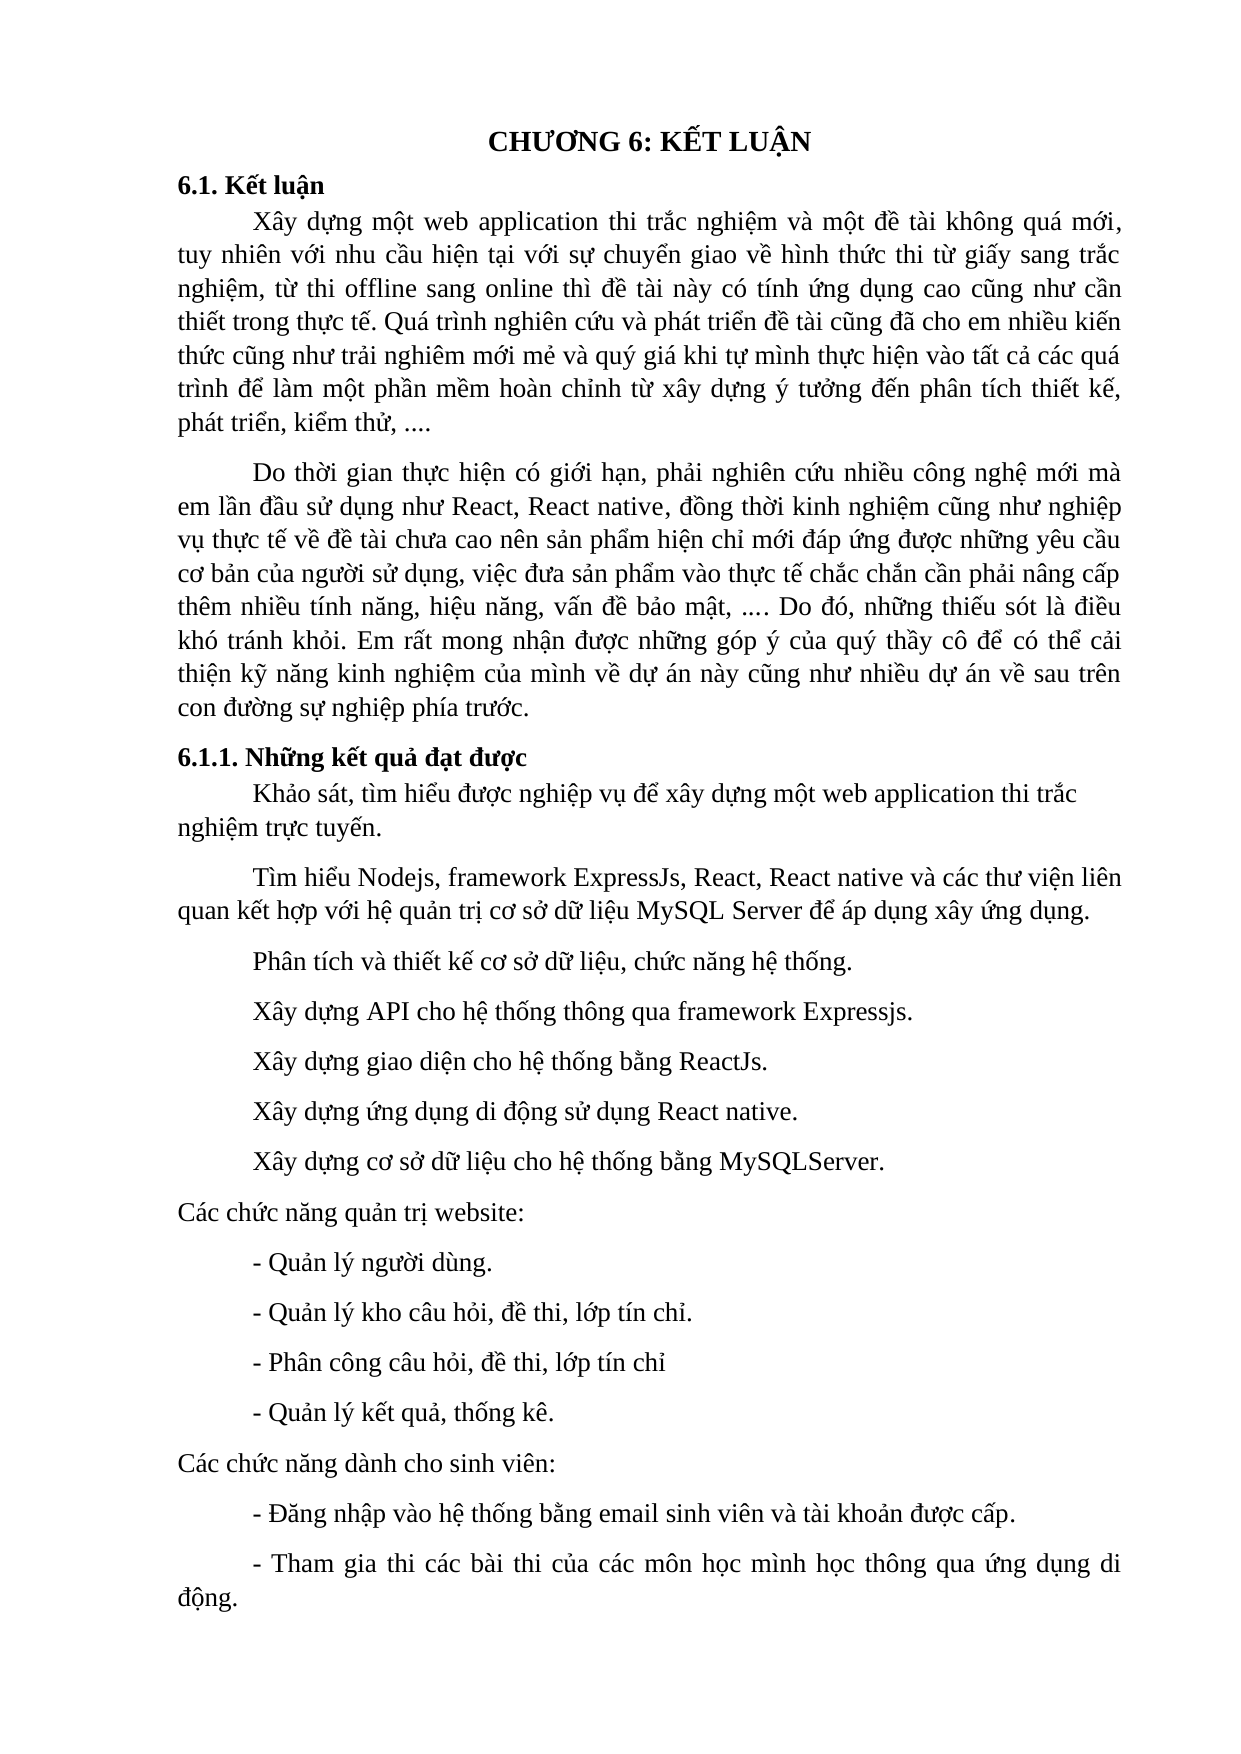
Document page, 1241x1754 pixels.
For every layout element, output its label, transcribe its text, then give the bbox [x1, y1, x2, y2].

text Phân tích và thiết kế cơ sở dữ liệu, chức năng hệ thống. [177, 944, 1122, 976]
text - Tham gia thi các bài thi của các môn học mình học thông qua ứng dụng di động. [177, 1547, 1122, 1612]
text Xây dựng giao diện cho hệ thống bằng ReactJs. [177, 1045, 1122, 1076]
subtitle 6.1. Kết luận [177, 169, 1122, 200]
text Xây dựng API cho hệ thống thông qua framework Expressjs. [177, 995, 1122, 1026]
text Xây dựng ứng dụng di động sử dụng React native. [177, 1095, 1122, 1126]
subtitle CHƯƠNG 6: KẾT LUẬN [177, 124, 1122, 158]
text Các chức năng dành cho sinh viên: [177, 1447, 1122, 1478]
text - Quản lý kết quả, thống kê. [177, 1396, 1122, 1428]
text - Quản lý người dùng. [177, 1246, 1122, 1277]
subtitle 6.1.1. Những kết quả đạt được [177, 741, 1122, 772]
text Tìm hiểu Nodejs, framework ExpressJs, React, React native và các thư viện liên quan kết hợp với hệ quản trị cơ sở dữ liệu MySQL Server để áp dụng xây ứng dụng. [177, 861, 1122, 926]
text Xây dựng một web application thi trắc nghiệm và một đề tài không quá mới, tuy nhiên với nhu cầu hiện tại với sự chuyển giao về hình thức thi từ giấy sang trắc nghiệm, từ thi offline sang online thì đề tài này có tính ứng dụng cao cũng như cần thiết trong thực tế. Quá trình nghiên cứu và phát triển đề tài cũng đã cho em nhiều kiến thức cũng như trải nghiêm mới mẻ và quý giá khi tự mình thực hiện vào tất cả các quá trình để làm một phần mềm hoàn chỉnh từ xây dựng ý tưởng đến phân tích thiết kế, phát triển, kiểm thử, .... [177, 205, 1122, 437]
text Do thời gian thực hiện có giới hạn, phải nghiên cứu nhiều công nghệ mới mà em lần đầu sử dụng như React, React native, đồng thời kinh nghiệm cũng như nghiệp vụ thực tế về đề tài chưa cao nên sản phẩm hiện chỉ mới đáp ứng được những yêu cầu cơ bản của người sử dụng, việc đưa sản phẩm vào thực tế chắc chắn cần phải nâng cấp thêm nhiều tính năng, hiệu năng, vấn đề bảo mật, .... Do đó, những thiếu sót là điều khó tránh khỏi. Em rất mong nhận được những góp ý của quý thầy cô để có thể cải thiện kỹ năng kinh nghiệm của mình về dự án này cũng như nhiều dự án về sau trên con đường sự nghiệp phía trước. [177, 456, 1122, 722]
text Khảo sát, tìm hiểu được nghiệp vụ để xây dựng một web application thi trắc nghiệm trực tuyến. [177, 777, 1122, 842]
text Xây dựng cơ sở dữ liệu cho hệ thống bằng MySQLServer. [177, 1145, 1122, 1177]
text - Quản lý kho câu hỏi, đề thi, lớp tín chỉ. [177, 1296, 1122, 1327]
text - Đăng nhập vào hệ thống bằng email sinh viên và tài khoản được cấp. [177, 1497, 1122, 1528]
text Các chức năng quản trị website: [177, 1196, 1122, 1227]
text - Phân công câu hỏi, đề thi, lớp tín chỉ [177, 1346, 1122, 1377]
